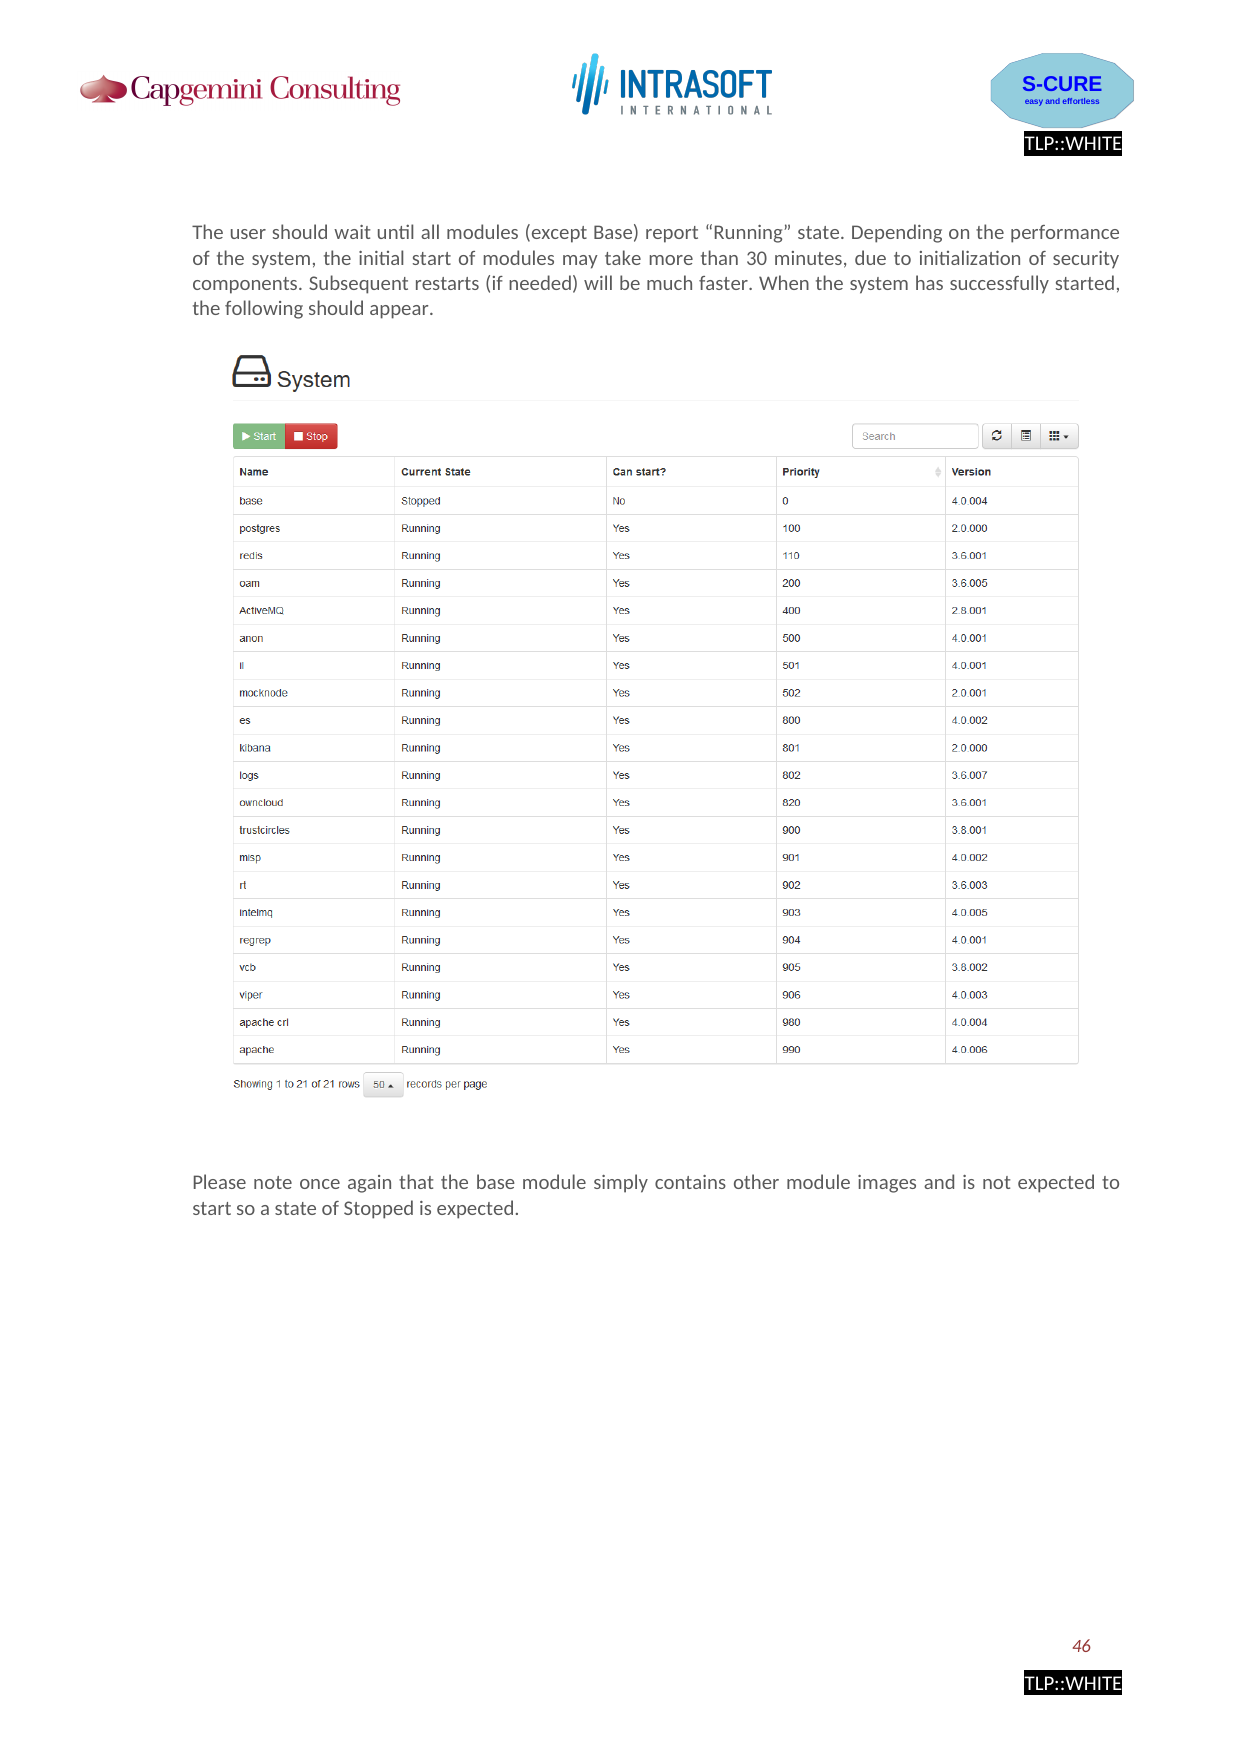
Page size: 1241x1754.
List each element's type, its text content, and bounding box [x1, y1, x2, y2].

picture [192, 333, 1112, 1119]
text The user should wait until all modules (except Base) report “Running” state. Depending on the performance of the system, the initial start of modules may take more than 30 minutes, due to initialization of security components. Subsequent restarts (if needed) will be much faster. When the system has successfully started, the following should appear. [192, 219, 1122, 321]
picture [571, 52, 773, 116]
text Please note once again that the base module simply contains other module images and is not expected to start so a state of Stopped is expected. [192, 1169, 1122, 1220]
